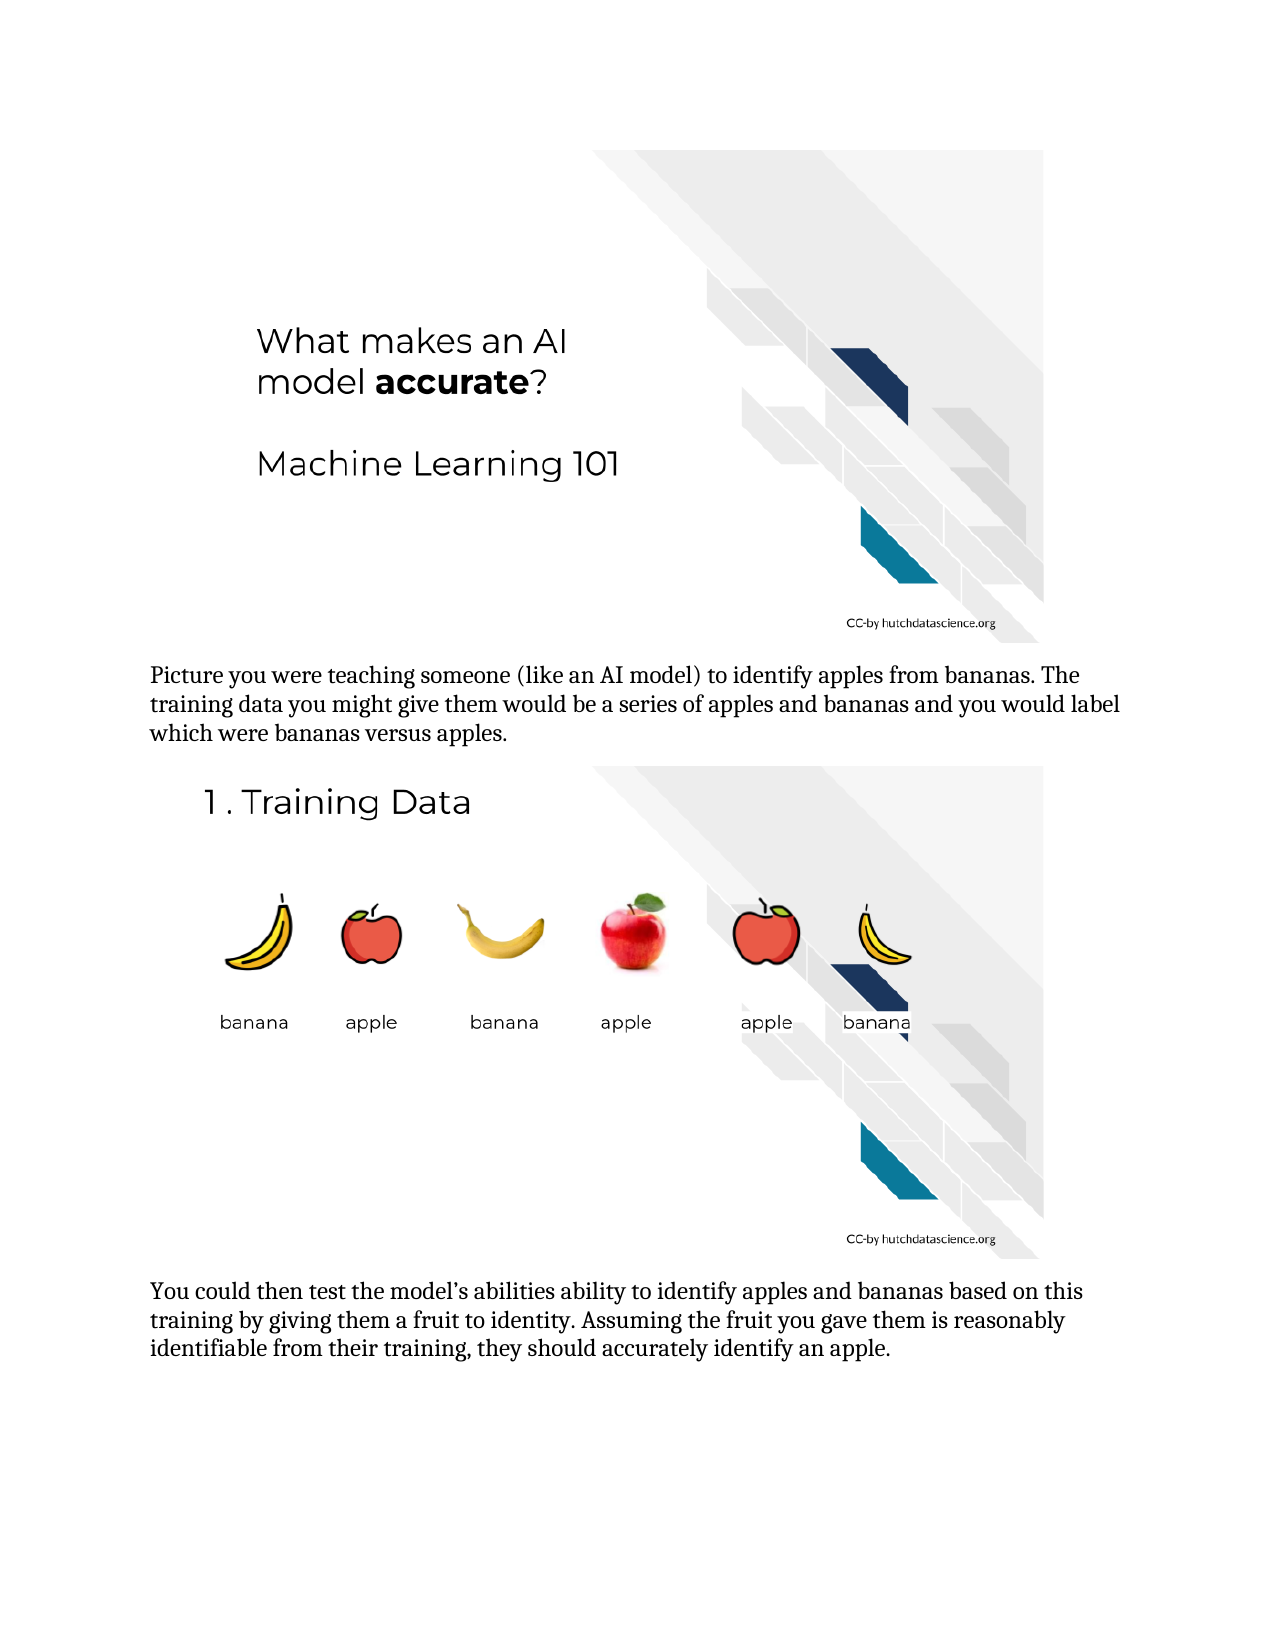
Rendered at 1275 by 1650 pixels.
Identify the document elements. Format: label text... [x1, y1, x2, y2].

text You could then test the model’s abilities ability to identify apples and bananas based on this training by giving them a fruit to identity. Assuming the fruit you gave them is reasonably identifiable from their training, they should accurately identify an apple. [150, 1277, 1125, 1363]
picture [168, 766, 1044, 1259]
text Picture you were teaching someone (like an AI model) to identify apples from bananas. The training data you might give them would be a series of apples and bananas and you would label which were bananas versus apples. [150, 661, 1125, 747]
picture [168, 150, 1044, 643]
